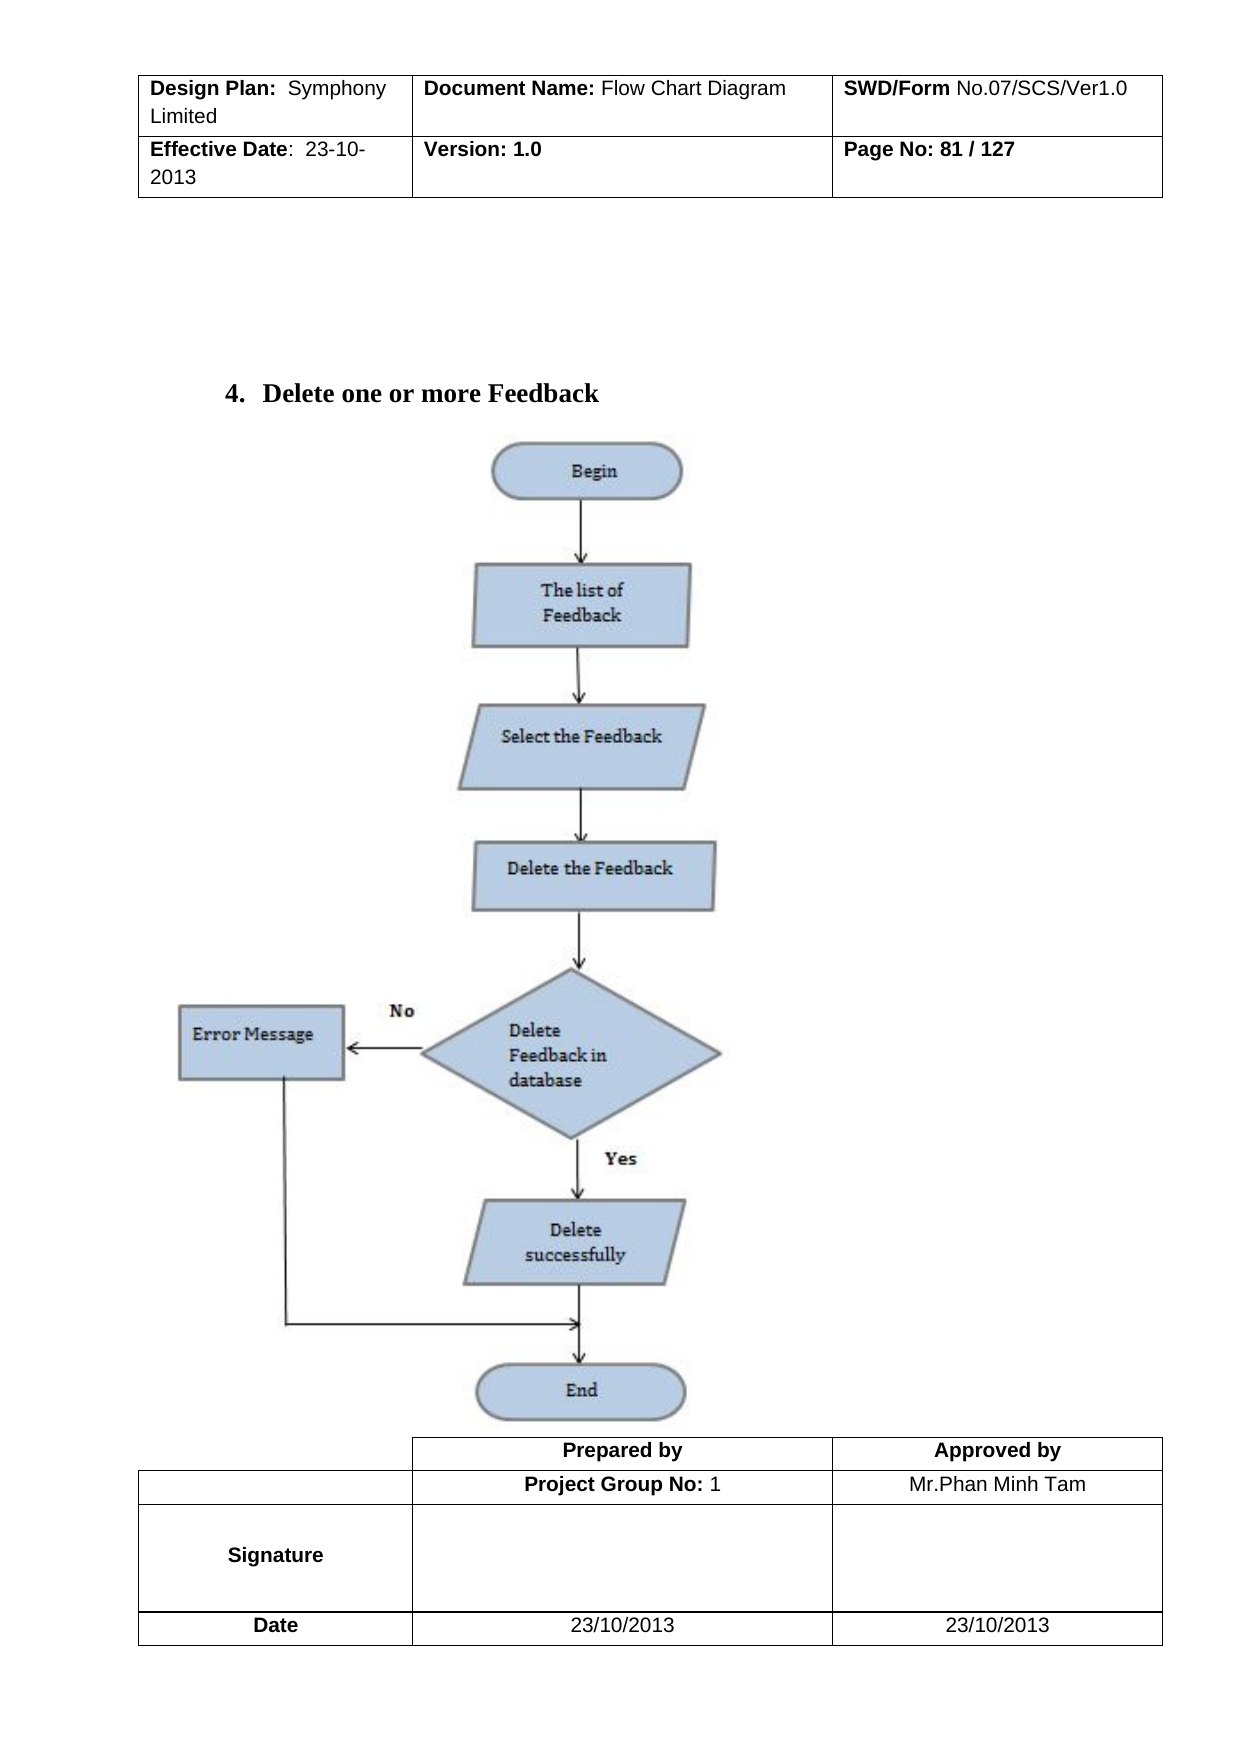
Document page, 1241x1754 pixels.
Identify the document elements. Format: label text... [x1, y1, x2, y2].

list Delete one or more Feedback [225, 377, 1090, 408]
picture [150, 433, 959, 1427]
